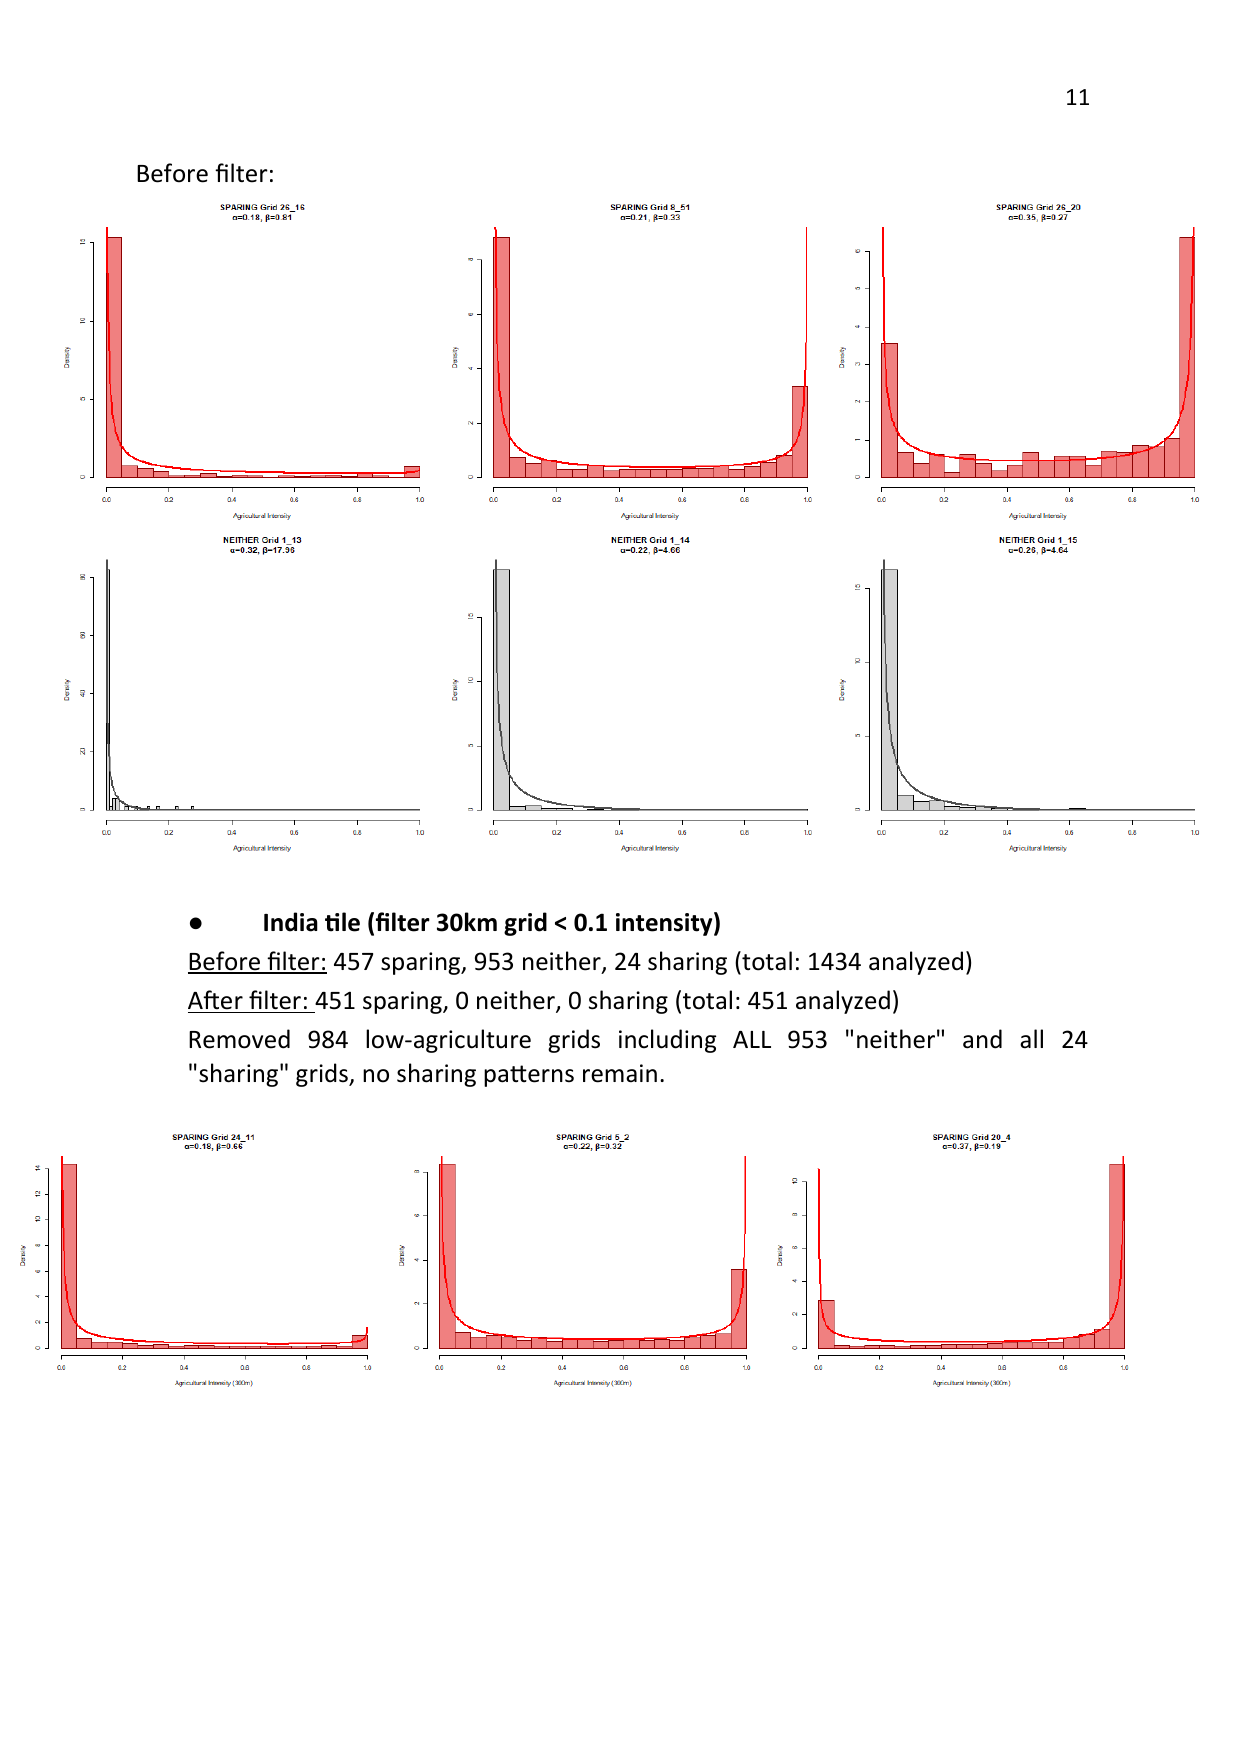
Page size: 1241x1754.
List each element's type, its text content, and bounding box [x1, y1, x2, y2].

text Before filter: [135, 156, 1090, 189]
picture [61, 195, 1224, 860]
text After filter: 451 sparing, 0 neither, 0 sharing (total: 451 analyzed) [187, 983, 1090, 1016]
text Removed 984 low-agriculture grids including ALL 953 "neither" and all 24 "sharing" grids, no sharing patterns remain. [187, 1023, 1090, 1089]
text Before filter: 457 sparing, 953 neither, 24 sharing (total: 1434 analyzed) [187, 944, 1090, 977]
list India tile (filter 30km grid < 0.1 intensity) [187, 905, 1090, 938]
picture [17, 1095, 1153, 1414]
